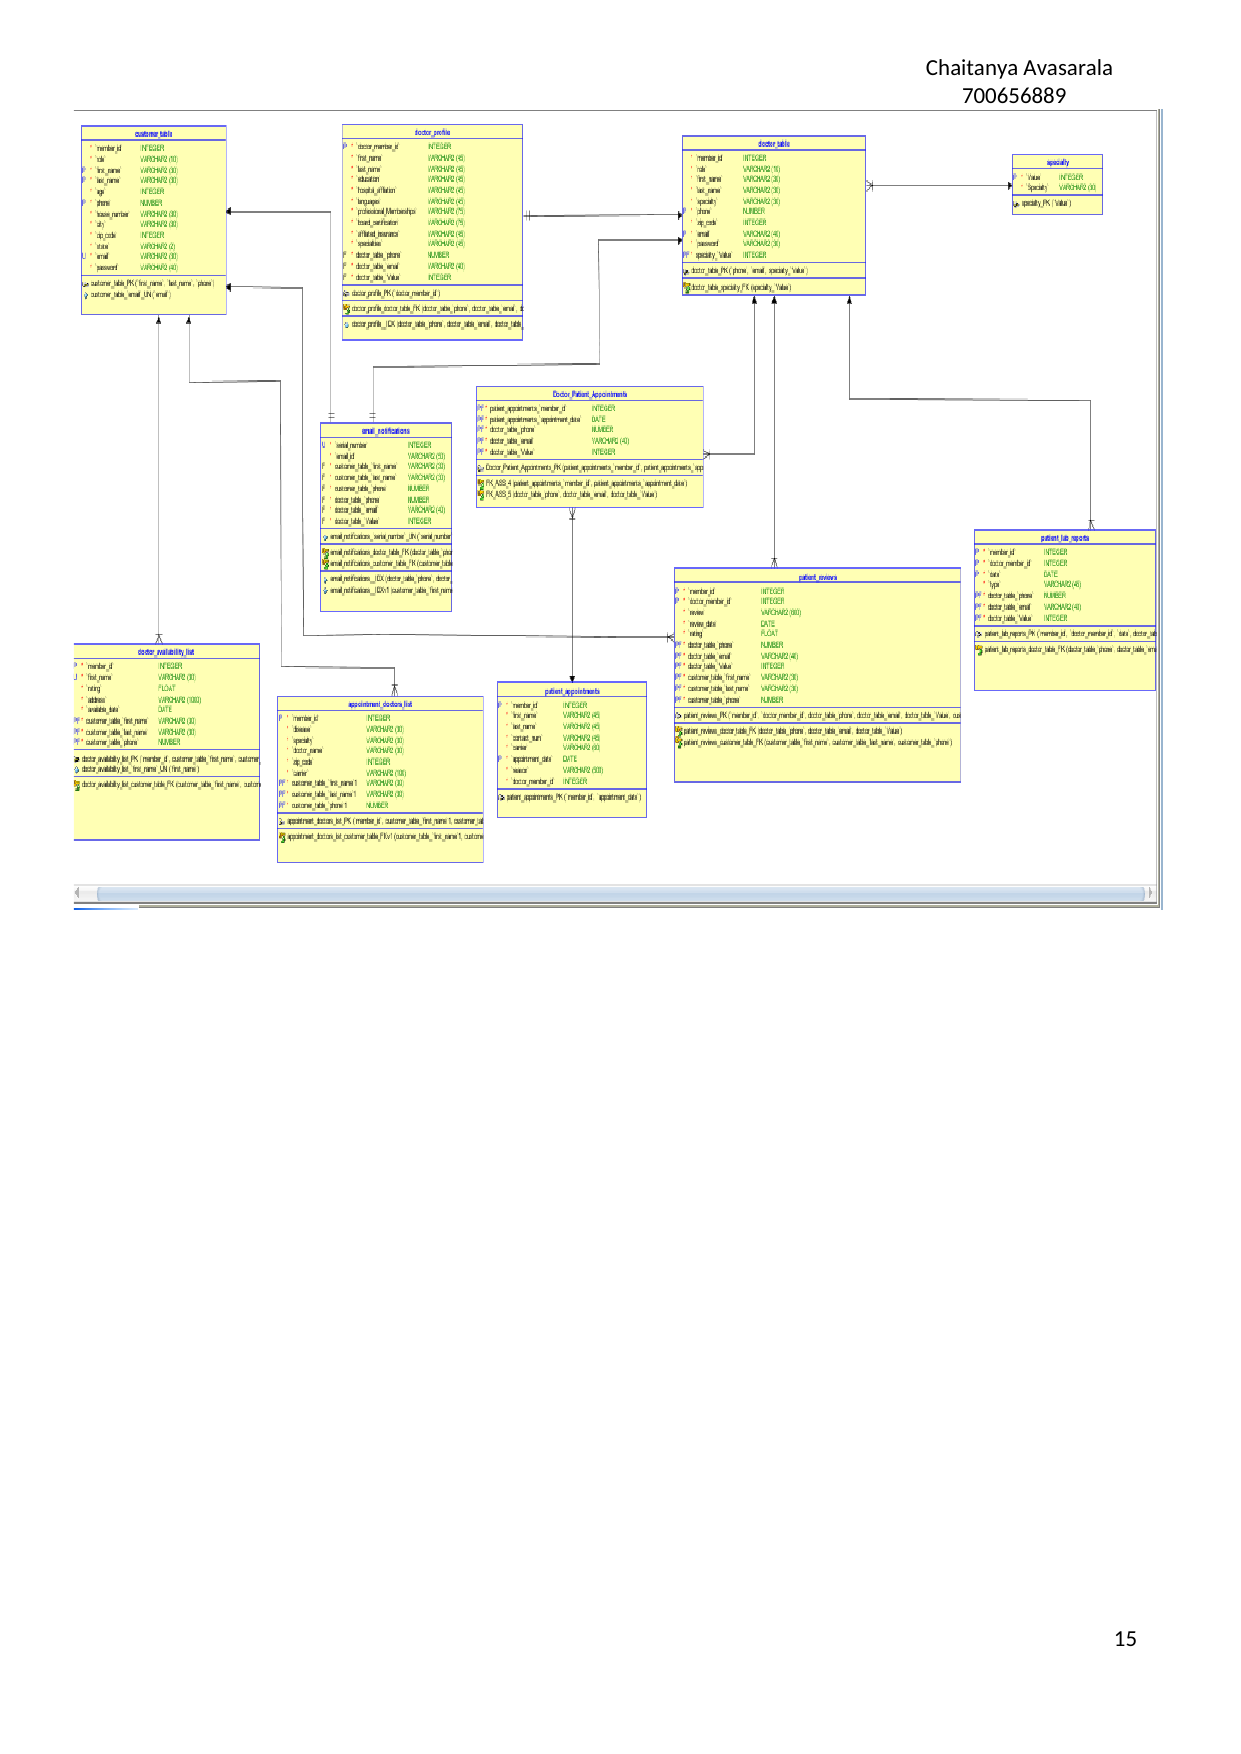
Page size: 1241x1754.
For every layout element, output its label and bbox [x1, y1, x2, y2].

picture [73, 109, 1163, 910]
